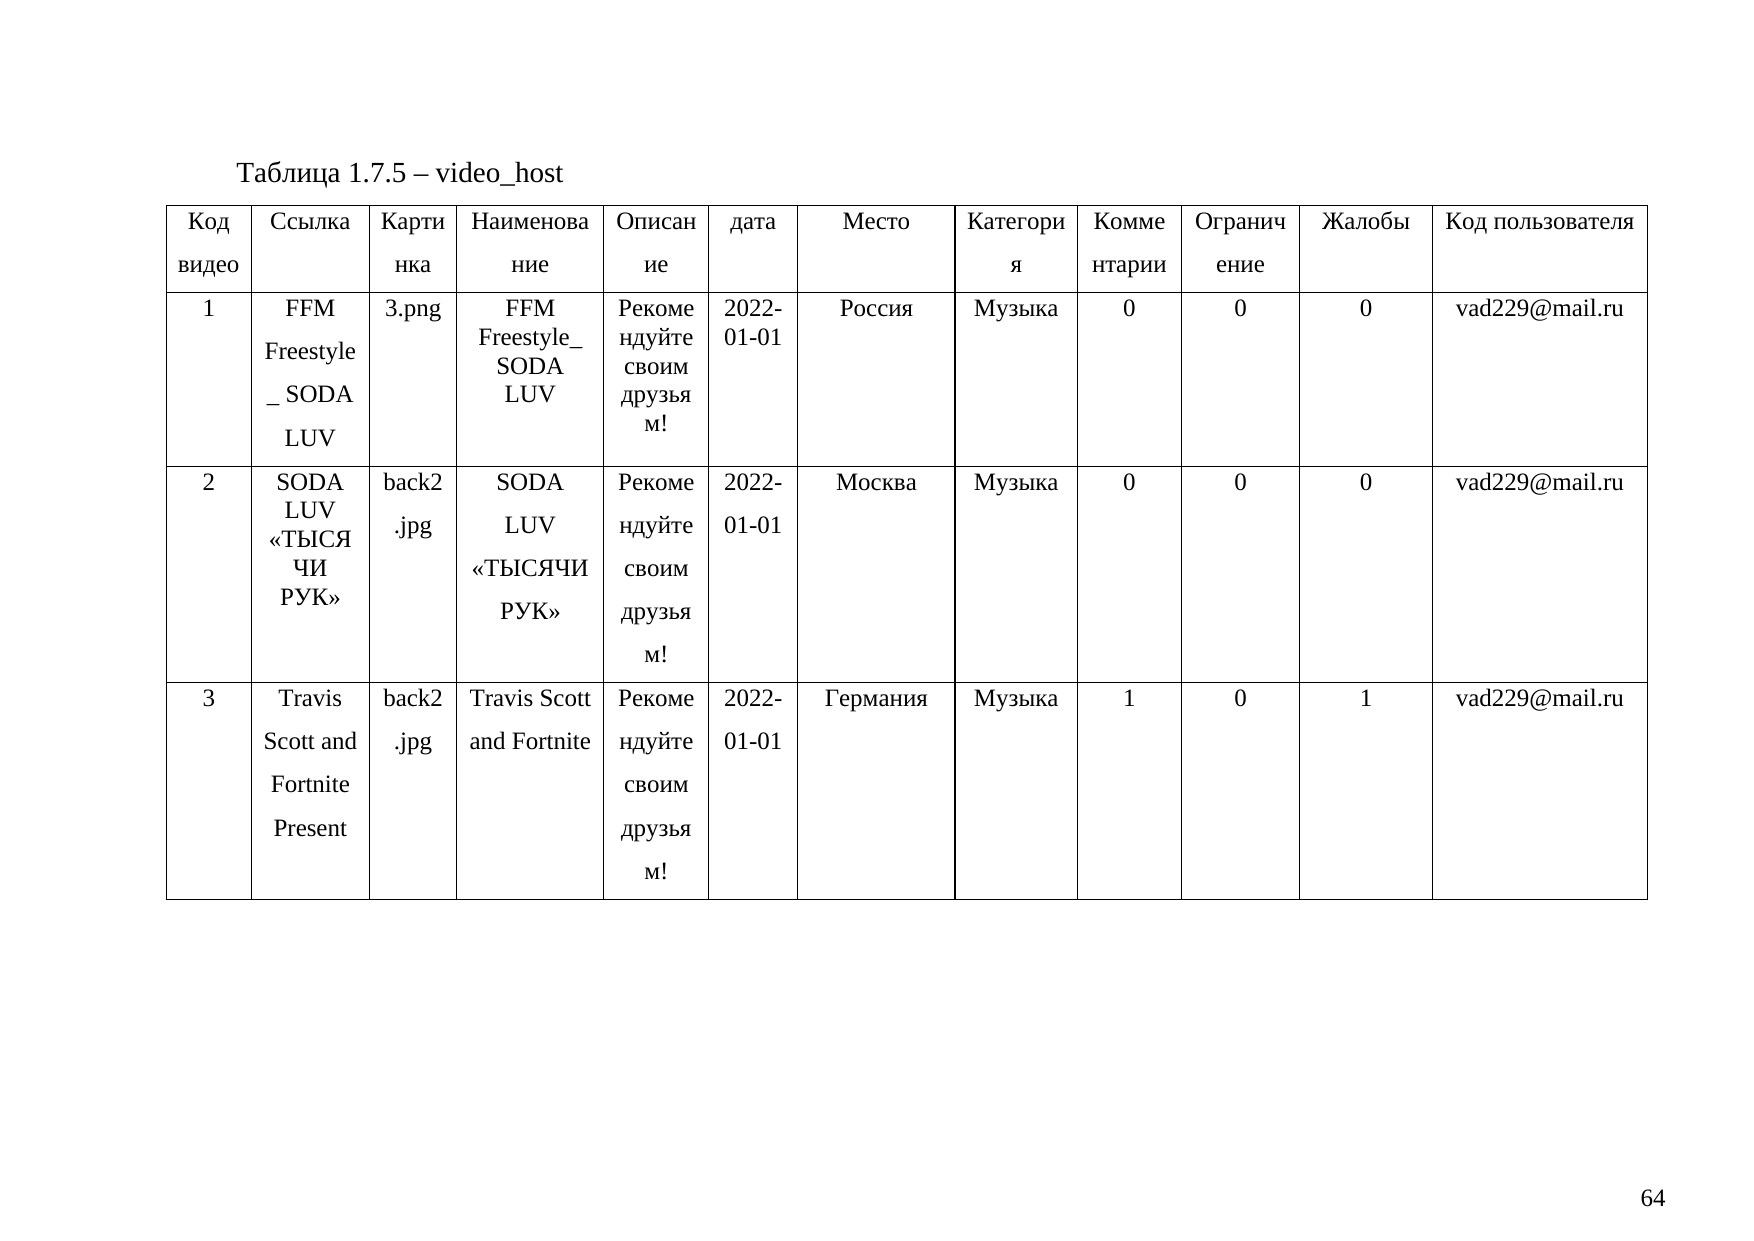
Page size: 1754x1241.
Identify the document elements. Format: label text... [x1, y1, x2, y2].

table_cell 1 [1300, 683, 1432, 899]
table_header Ссылка [252, 206, 369, 292]
table_cell Рекомендуйте своим друзьям! [604, 293, 708, 466]
table_cell 2022-01-01 [709, 683, 797, 899]
table_cell 2022-01-01 [709, 467, 797, 682]
table_header Наименование [457, 206, 603, 292]
table_cell SODA LUV «ТЫСЯЧИ РУК» [252, 467, 369, 682]
table_header Место [798, 206, 954, 292]
table_cell 0 [1300, 293, 1432, 466]
table_cell Travis Scott and Fortnite Present [252, 683, 369, 899]
table_cell 1 [167, 293, 251, 466]
table_cell Россия [798, 293, 954, 466]
table_header Ограничение [1182, 206, 1299, 292]
table_cell 1 [1078, 683, 1181, 899]
table_cell Германия [798, 683, 954, 899]
table_cell Рекомендуйте своим друзьям! [604, 683, 708, 899]
table_cell 3.png [370, 293, 456, 466]
table_cell Музыка [956, 683, 1077, 899]
table_cell 0 [1182, 683, 1299, 899]
table_cell Музыка [956, 293, 1077, 466]
table_cell 0 [1300, 467, 1432, 682]
table_cell vad229@mail.ru [1433, 683, 1647, 899]
table_cell Музыка [956, 467, 1077, 682]
table_cell FFM Freestyle_ SODA LUV [457, 293, 603, 466]
table_cell 3 [167, 683, 251, 899]
table_cell Рекомендуйте своим друзьям! [604, 467, 708, 682]
table_cell 2 [167, 467, 251, 682]
table_cell back2.jpg [370, 683, 456, 899]
table_header Категория [956, 206, 1077, 292]
table_cell 0 [1182, 293, 1299, 466]
table_cell vad229@mail.ru [1433, 467, 1647, 682]
table_cell 2022-01-01 [709, 293, 797, 466]
table_cell vad229@mail.ru [1433, 293, 1647, 466]
table_header Жалобы [1300, 206, 1432, 292]
table_header Код видео [167, 206, 251, 292]
table_cell back2.jpg [370, 467, 456, 682]
table_cell 0 [1078, 293, 1181, 466]
table_header Описание [604, 206, 708, 292]
table_cell FFM Freestyle_ SODA LUV [252, 293, 369, 466]
table_cell 0 [1182, 467, 1299, 682]
table_header Код пользователя [1433, 206, 1647, 292]
table_header Картинка [370, 206, 456, 292]
table_cell 0 [1078, 467, 1181, 682]
table_header дата [709, 206, 797, 292]
table_cell Travis Scott and Fortnite [457, 683, 603, 899]
table_cell SODA LUV «ТЫСЯЧИ РУК» [457, 467, 603, 682]
table_header Комментарии [1078, 206, 1181, 292]
table_cell Москва [798, 467, 954, 682]
text Таблица 1.7.5 – video_host [177, 155, 1665, 188]
